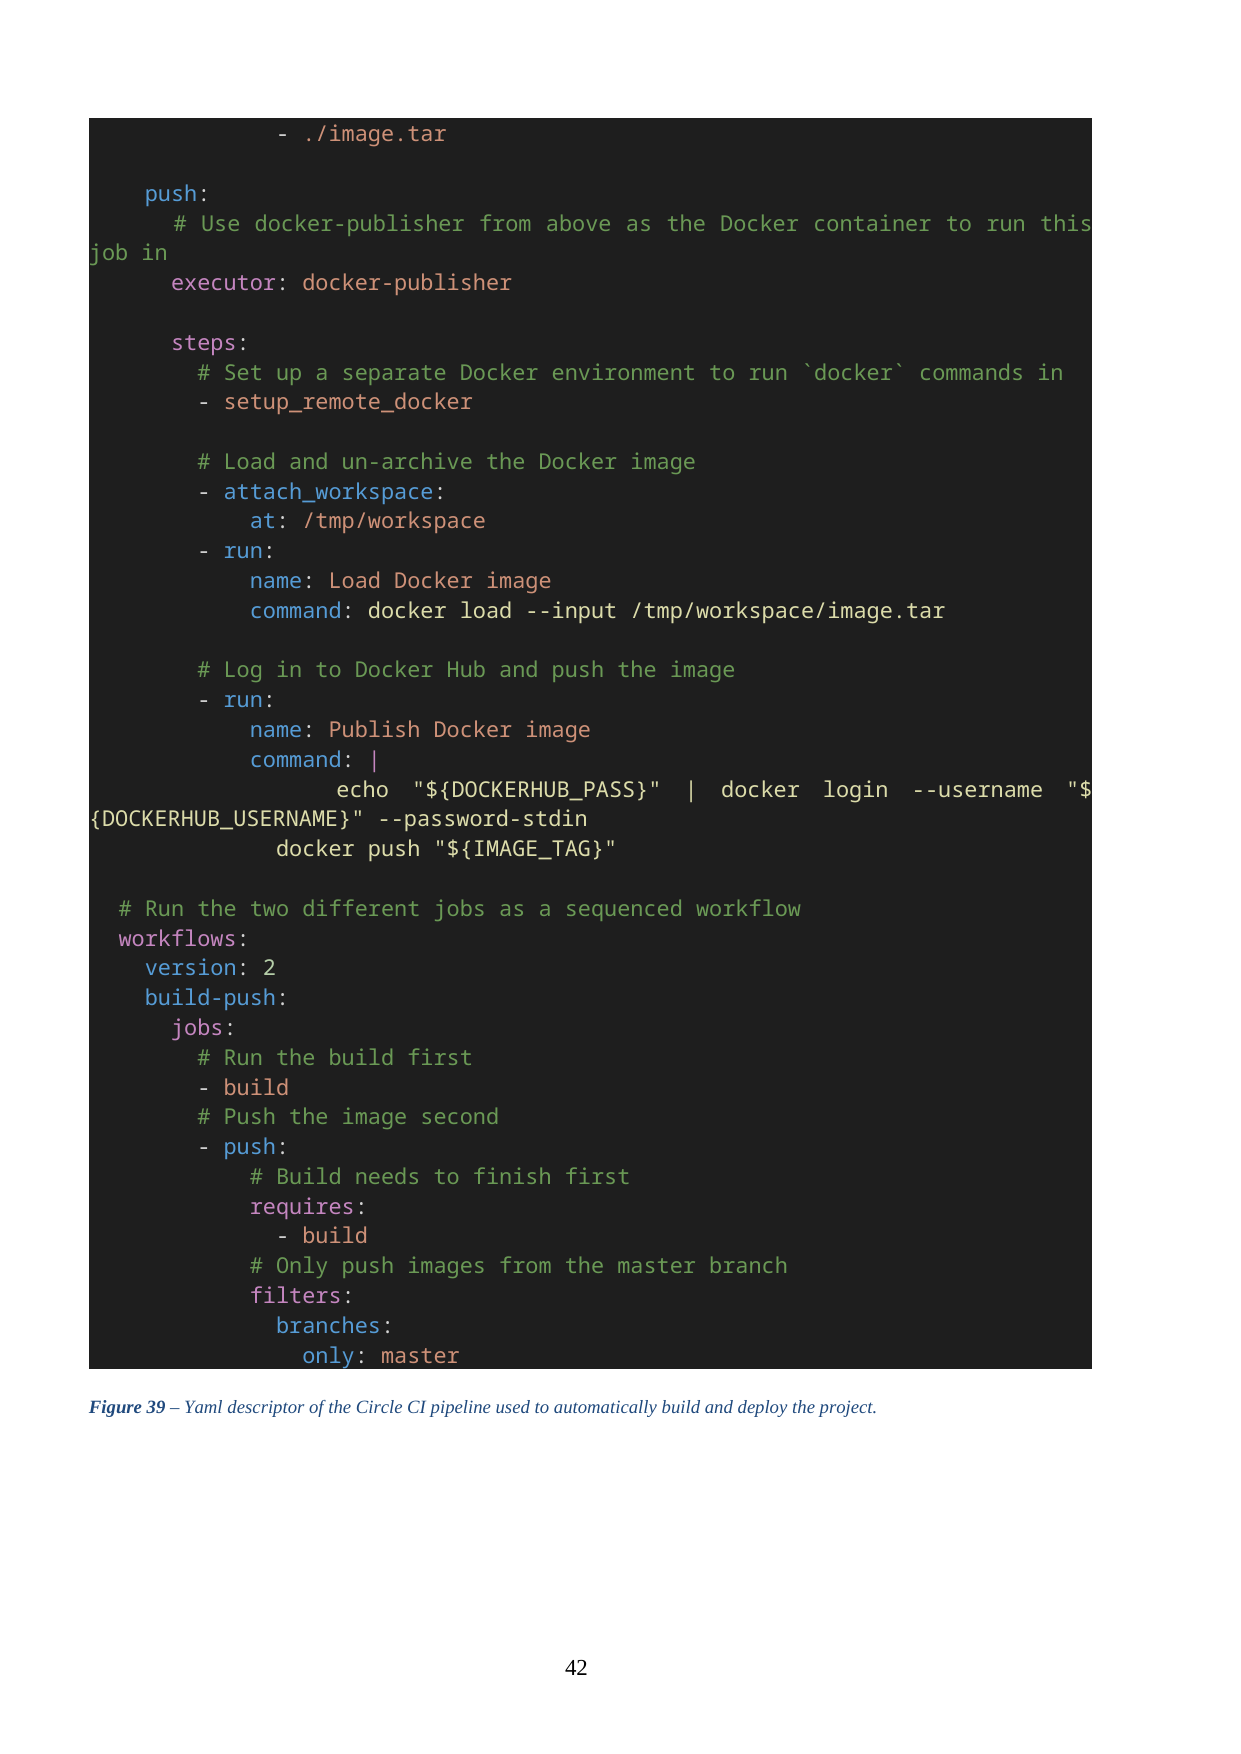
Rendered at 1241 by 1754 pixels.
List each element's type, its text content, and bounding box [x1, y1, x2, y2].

text name: Load Docker image [89, 565, 1092, 595]
text - attach_workspace: [89, 476, 1092, 505]
text - run: [89, 535, 1092, 565]
text name: Publish Docker image [89, 714, 1092, 744]
text docker push "${IMAGE_TAG}" [89, 833, 1092, 863]
text command: | [89, 744, 1092, 773]
text - build [89, 1071, 1092, 1101]
text # Run the build first [89, 1042, 1092, 1071]
text workflows: [89, 922, 1092, 952]
text at: /tmp/workspace [89, 505, 1092, 535]
text - setup_remote_docker [89, 386, 1092, 416]
text echo "${DOCKERHUB_PASS}" | docker login --username "${DOCKERHUB_USERNAME}" --password-stdin [89, 773, 1092, 833]
text # Push the image second [89, 1101, 1092, 1131]
text # Run the two different jobs as a sequenced workflow [89, 893, 1092, 922]
text # Set up a separate Docker environment to run `docker` commands in [89, 356, 1092, 386]
text - build [89, 1220, 1092, 1250]
text executor: docker-publisher [89, 267, 1092, 297]
text steps: [89, 327, 1092, 356]
text - run: [89, 684, 1092, 714]
text # Load and un-archive the Docker image [89, 446, 1092, 476]
text # Use docker-publisher from above as the Docker container to run this job in [89, 207, 1092, 267]
text only: master [89, 1339, 1092, 1369]
text requires: [89, 1191, 1092, 1220]
text - push: [89, 1131, 1092, 1161]
text filters: [89, 1280, 1092, 1310]
text branches: [89, 1310, 1092, 1339]
text - ./image.tar [89, 118, 1092, 148]
text version: 2 [89, 952, 1092, 982]
text push: [89, 178, 1092, 207]
text # Log in to Docker Hub and push the image [89, 654, 1092, 684]
text build-push: [89, 982, 1092, 1012]
text command: docker load --input /tmp/workspace/image.tar [89, 595, 1092, 624]
text # Only push images from the master branch [89, 1250, 1092, 1280]
text Figure 39 – Yaml descriptor of the Circle CI pipeline used to automatically build and deploy the project. [89, 1396, 1092, 1417]
text # Build needs to finish first [89, 1161, 1092, 1191]
text jobs: [89, 1012, 1092, 1042]
